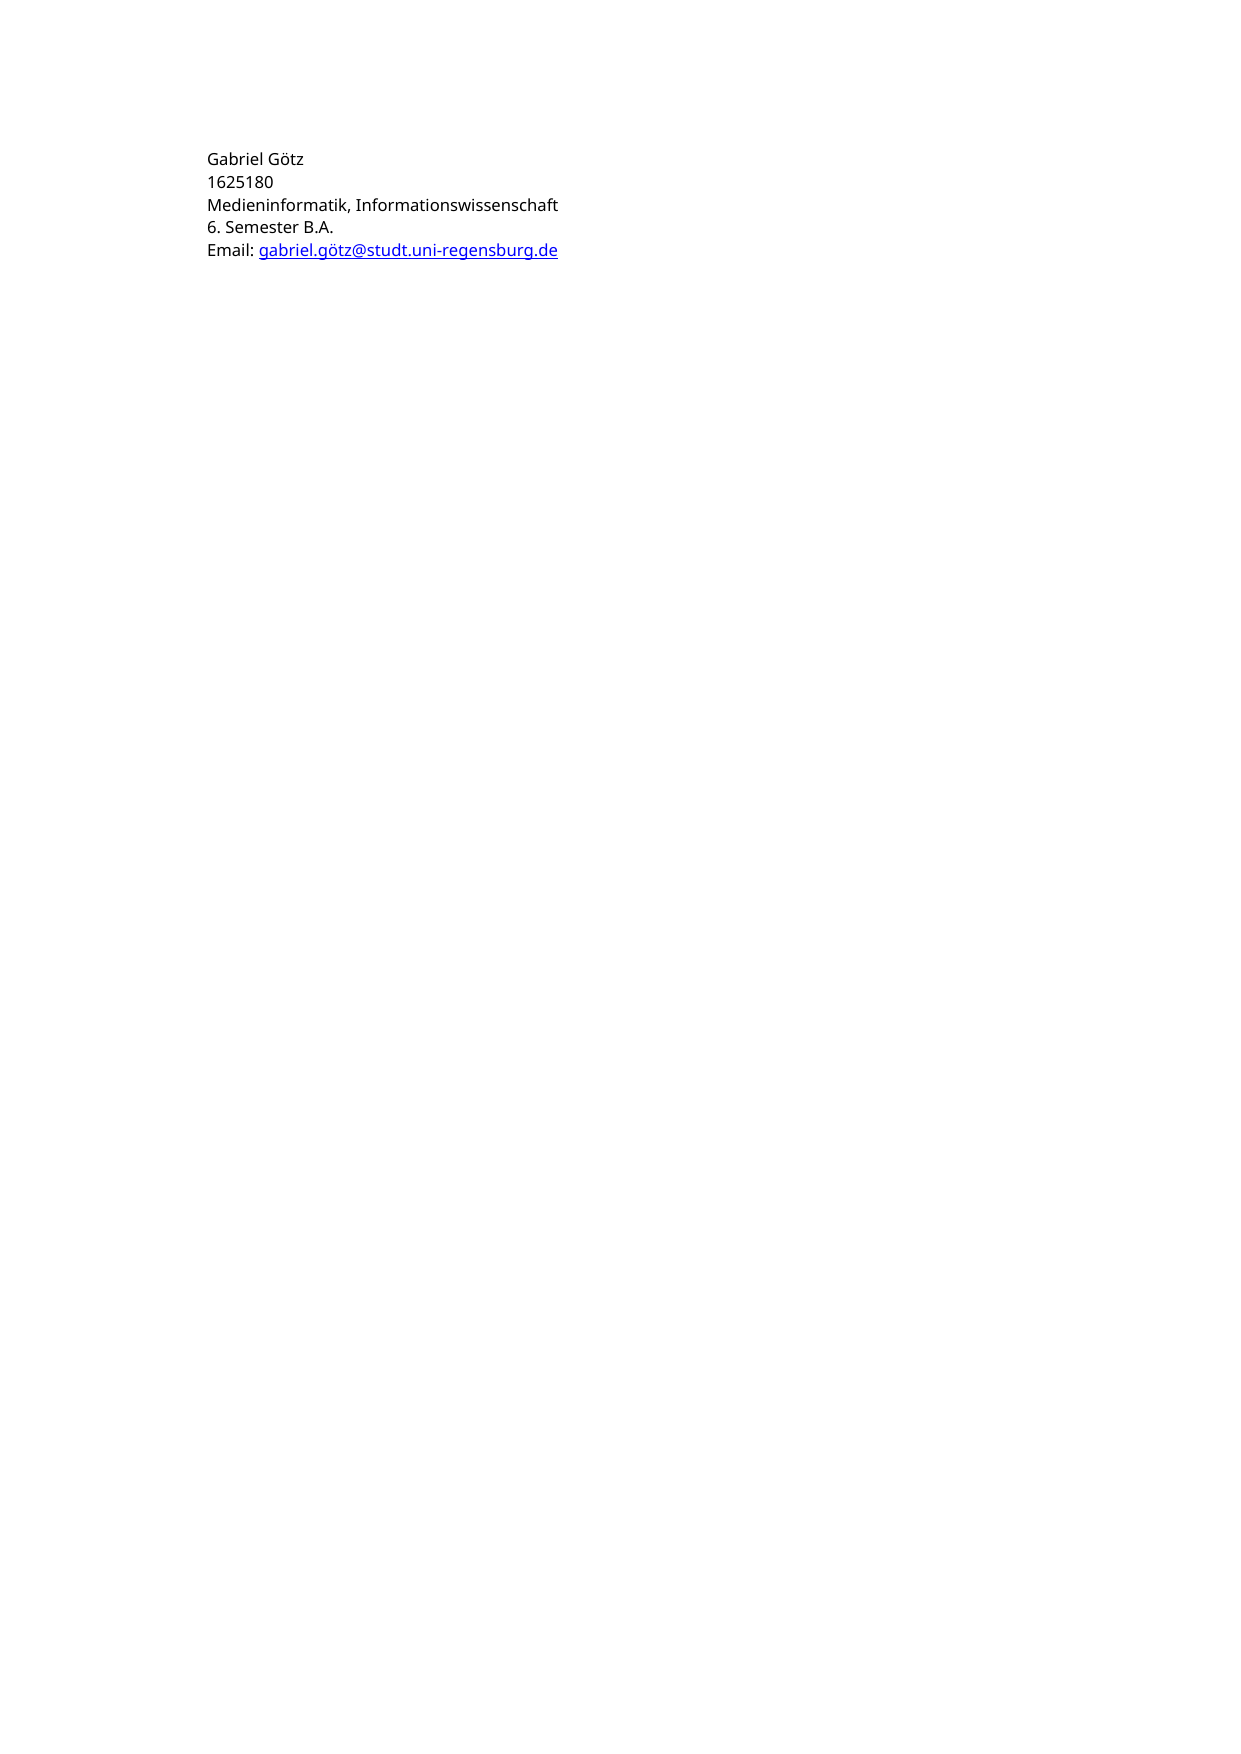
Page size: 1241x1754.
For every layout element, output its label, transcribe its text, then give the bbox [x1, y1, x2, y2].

text 1625180 [207, 170, 1092, 193]
text 6. Semester B.A. [207, 216, 1092, 238]
text Gabriel Götz [207, 148, 1092, 170]
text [207, 193, 1092, 216]
text Email: gabriel.götz@studt.uni-regensburg.de [207, 238, 1092, 261]
